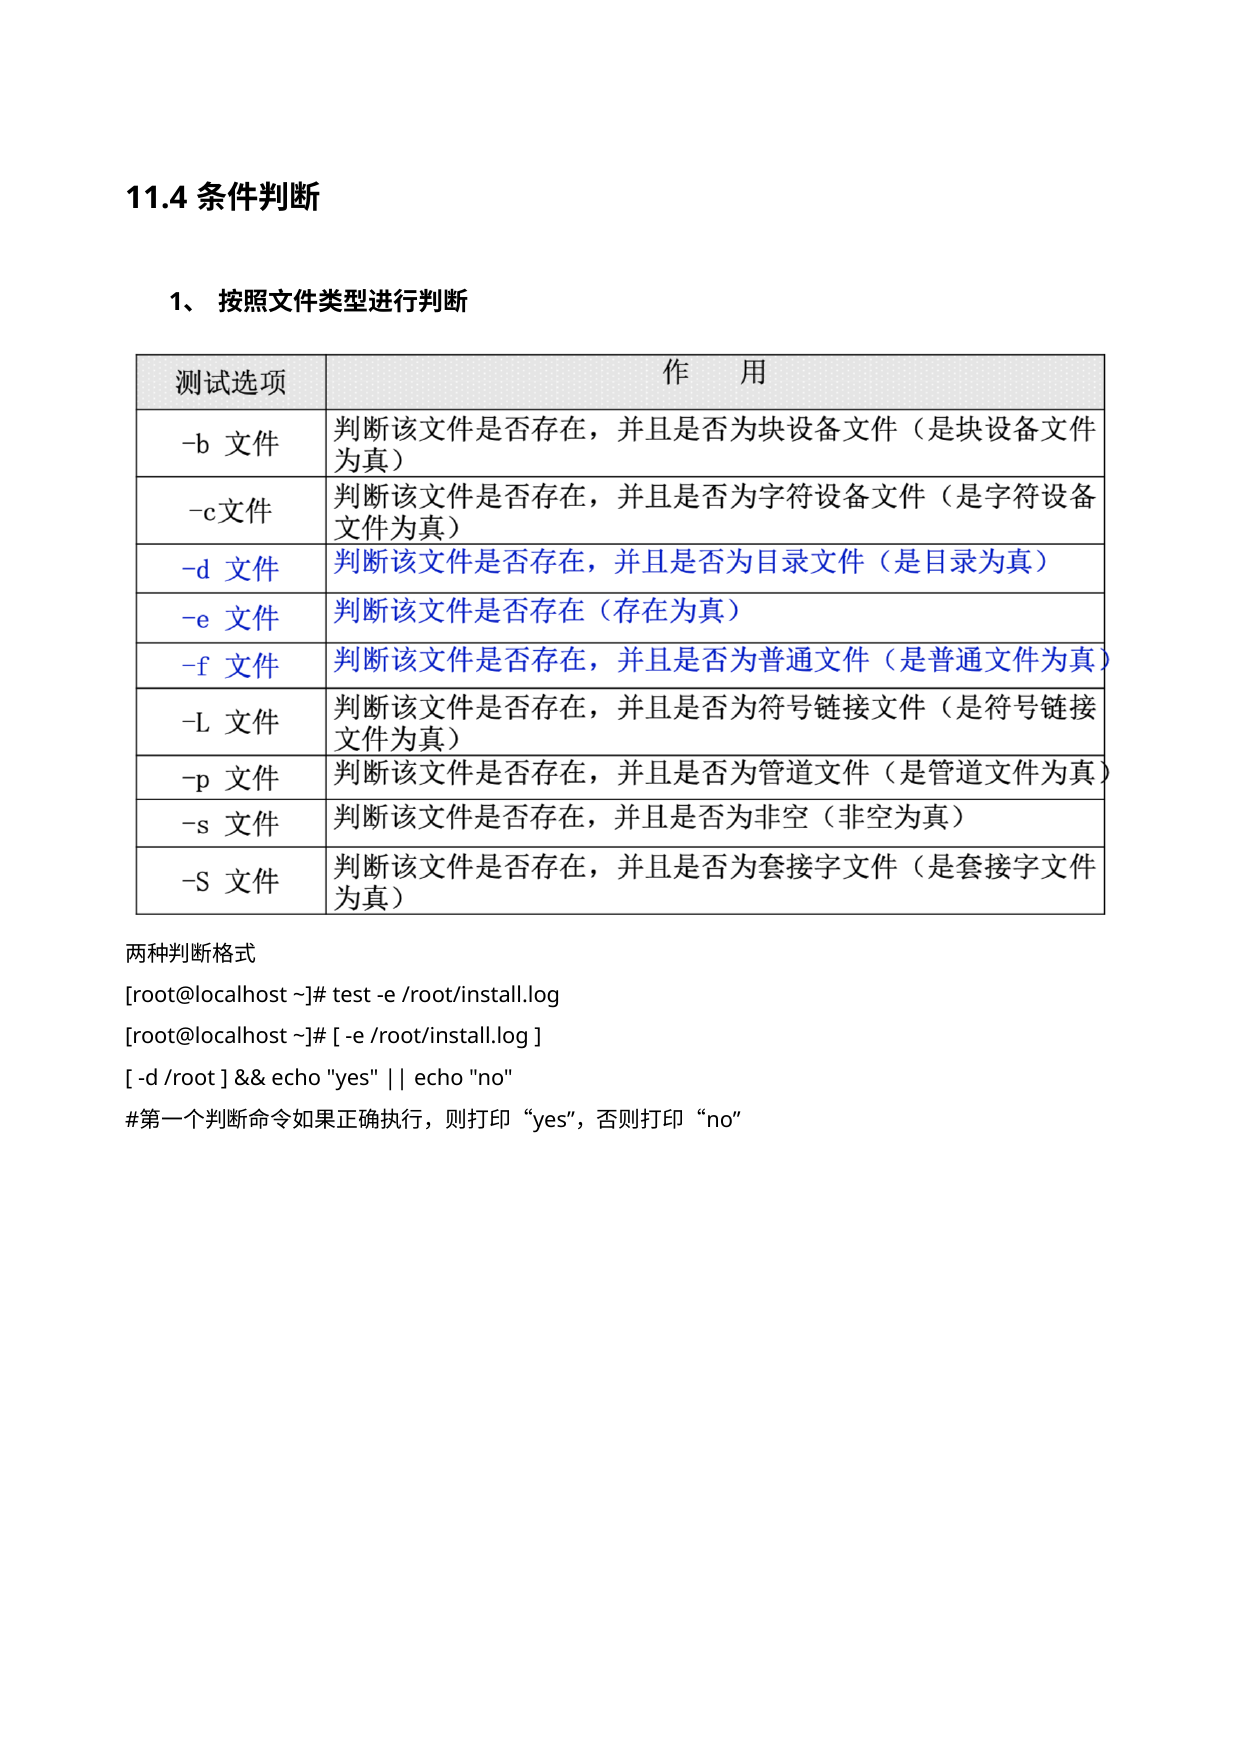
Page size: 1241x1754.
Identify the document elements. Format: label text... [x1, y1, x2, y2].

subtitle 11.4 条件判断 [125, 162, 1115, 227]
list 按照文件类型进行判断 [169, 267, 1115, 332]
text [ -d /root ] && echo "yes" || echo "no" [125, 1061, 1115, 1093]
text 两种判断格式 [125, 936, 1115, 968]
picture [125, 347, 1114, 924]
text #第一个判断命令如果正确执行，则打印“yes”，否则打印“no” [125, 1102, 1115, 1134]
text [root@localhost ~]# [ -e /root/install.log ] [125, 1019, 1115, 1052]
text [root@localhost ~]# test -e /root/install.log [125, 978, 1115, 1010]
